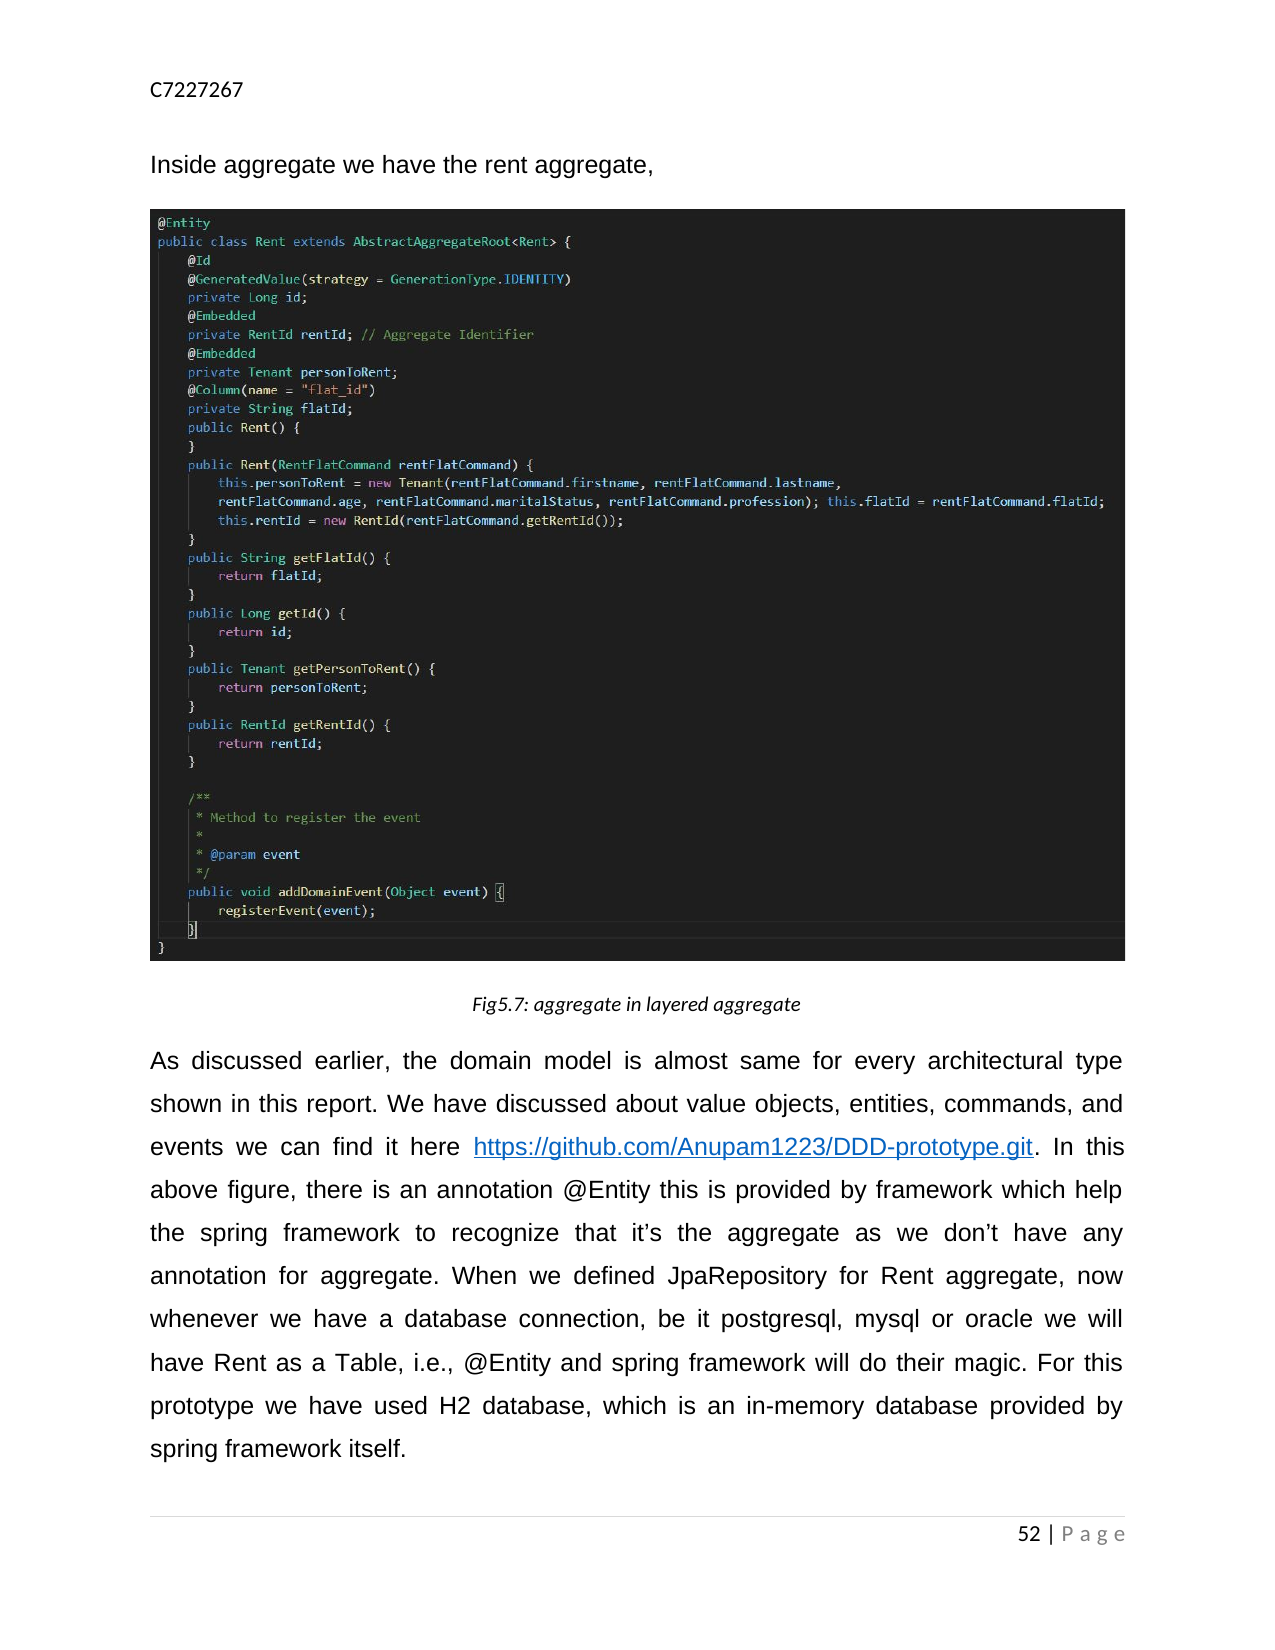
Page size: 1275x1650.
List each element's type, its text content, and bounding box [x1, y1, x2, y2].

text Inside aggregate we have the rent aggregate, [150, 150, 1125, 179]
picture [150, 209, 1125, 961]
text Fig5.7: aggregate in layered aggregate [150, 991, 1125, 1016]
text As discussed earlier, the domain model is almost same for every architectural type shown in this report. We have discussed about value objects, entities, commands, and events we can find it here https://github.com/Anupam1223/DDD-prototype.git. In this above figure, there is an annotation @Entity this is provided by framework which help the spring framework to recognize that it’s the aggregate as we don’t have any annotation for aggregate. When we defined JpaRepository for Rent aggregate, now whenever we have a database connection, be it postgresql, mysql or oracle we will have Rent as a Table, i.e., @Entity and spring framework will do their magic. For this prototype we have used H2 database, which is an in-memory database provided by spring framework itself. [150, 1046, 1125, 1463]
